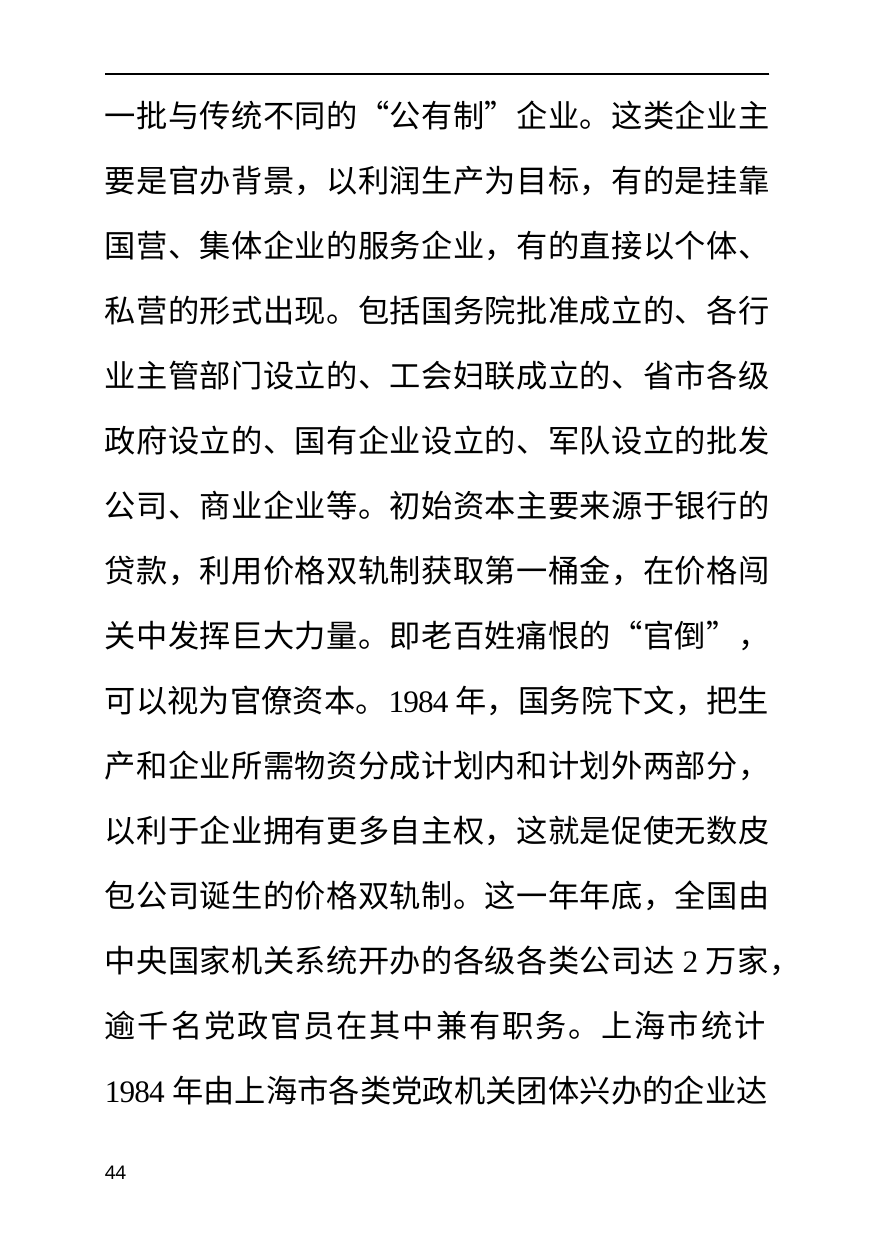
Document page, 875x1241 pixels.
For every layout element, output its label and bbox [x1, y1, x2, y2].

text [104, 81, 769, 1121]
